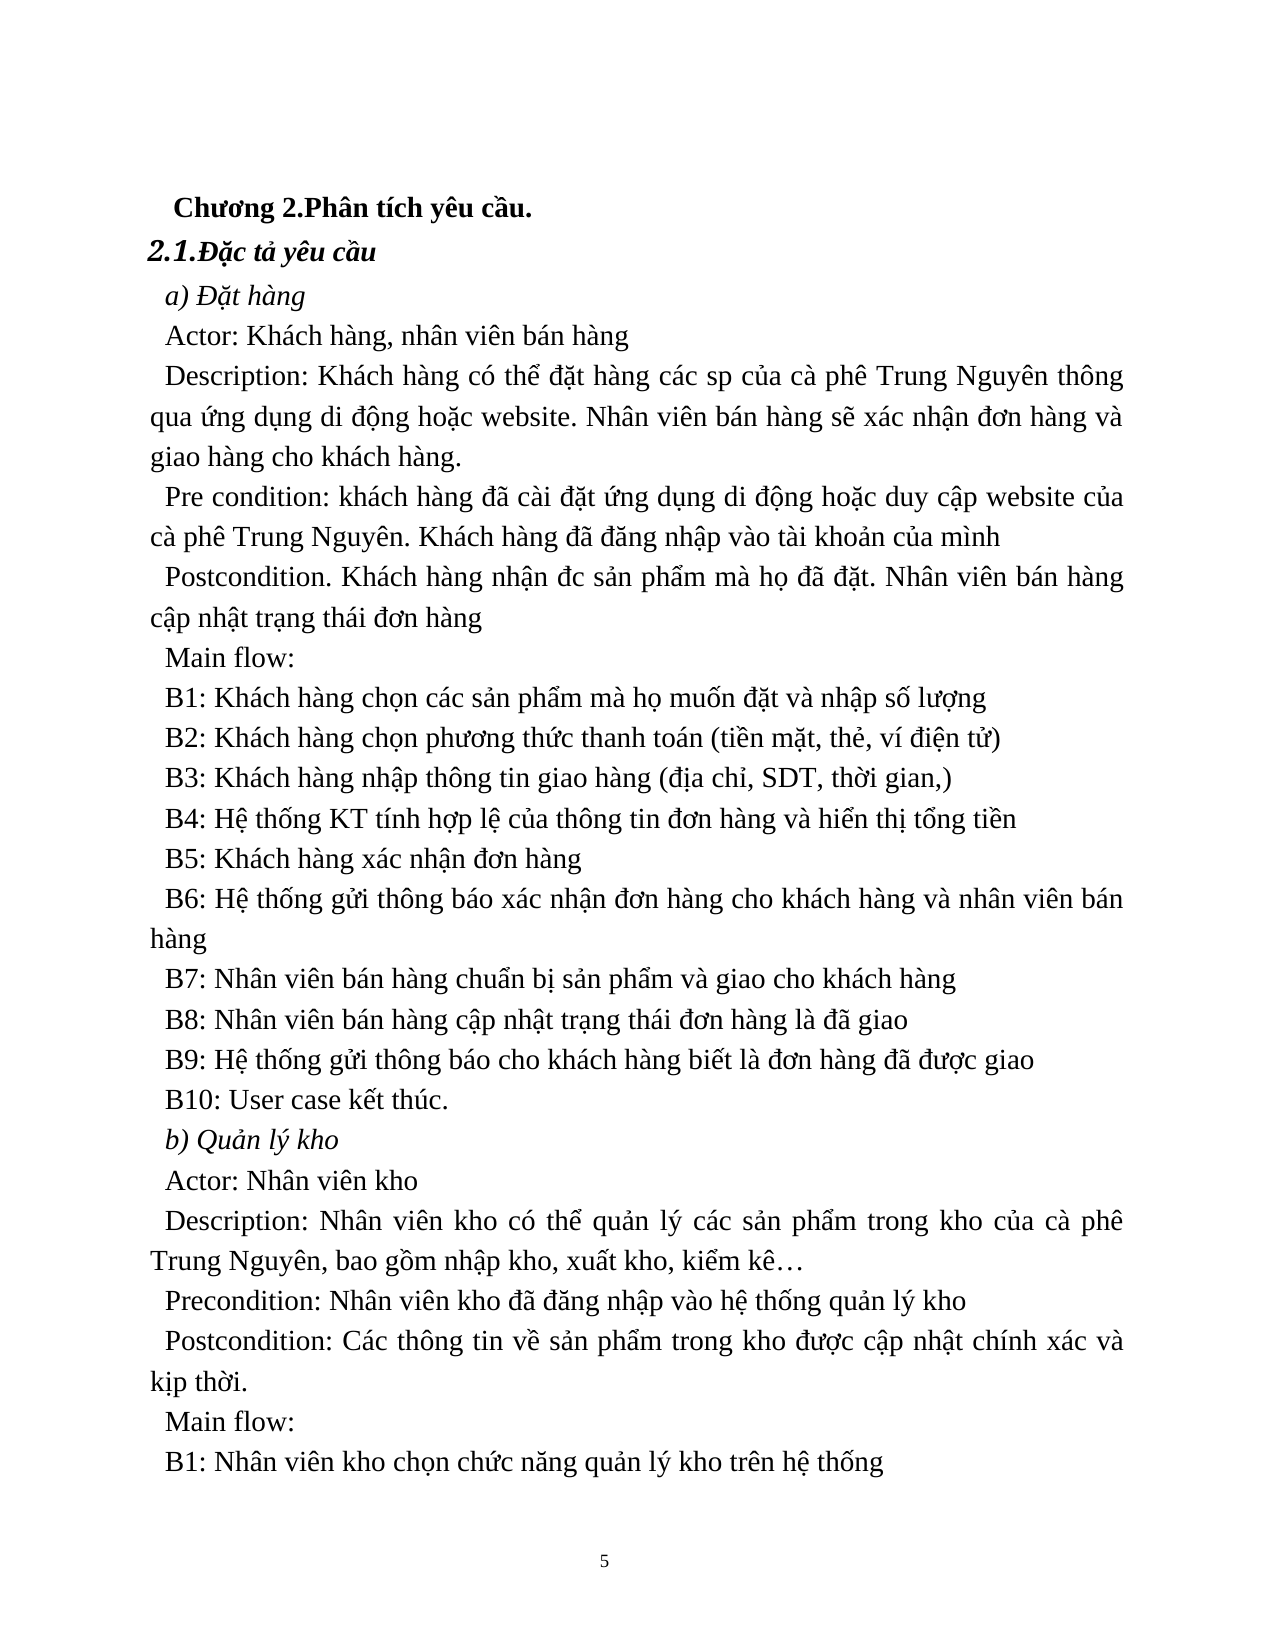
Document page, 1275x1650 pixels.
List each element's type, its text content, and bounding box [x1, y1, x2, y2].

text a) Đặt hàng [150, 278, 1125, 312]
text Description: Khách hàng có thể đặt hàng các sp của cà phê Trung Nguyên thông qua ứng dụng di động hoặc website. Nhân viên bán hàng sẽ xác nhận đơn hàng và giao hàng cho khách hàng. [150, 358, 1125, 472]
text Description: Nhân viên kho có thể quản lý các sản phẩm trong kho của cà phê Trung Nguyên, bao gồm nhập kho, xuất kho, kiểm kê… [150, 1203, 1125, 1277]
text B3: Khách hàng nhập thông tin giao hàng (địa chỉ, SDT, thời gian,) [150, 761, 1125, 794]
text b) Quản lý kho [150, 1122, 1125, 1156]
text B7: Nhân viên bán hàng chuẩn bị sản phẩm và giao cho khách hàng [150, 962, 1125, 995]
text B10: User case kết thúc. [150, 1082, 1125, 1116]
text B1: Nhân viên kho chọn chức năng quản lý kho trên hệ thống [150, 1444, 1125, 1478]
text B5: Khách hàng xác nhận đơn hàng [150, 841, 1125, 874]
text B2: Khách hàng chọn phương thức thanh toán (tiền mặt, thẻ, ví điện tử) [150, 720, 1125, 754]
text B9: Hệ thống gửi thông báo cho khách hàng biết là đơn hàng đã được giao [150, 1042, 1125, 1076]
text B8: Nhân viên bán hàng cập nhật trạng thái đơn hàng là đã giao [150, 1002, 1125, 1035]
text Postcondition. Khách hàng nhận đc sản phẩm mà họ đã đặt. Nhân viên bán hàng cập nhật trạng thái đơn hàng [150, 559, 1125, 633]
text B1: Khách hàng chọn các sản phẩm mà họ muốn đặt và nhập số lượng [150, 680, 1125, 714]
text Main flow: [150, 1404, 1125, 1437]
text B4: Hệ thống KT tính hợp lệ của thông tin đơn hàng và hiển thị tổng tiền [150, 801, 1125, 834]
subtitle Đặc tả yêu cầu [147, 230, 1125, 270]
text Precondition: Nhân viên kho đã đăng nhập vào hệ thống quản lý kho [150, 1283, 1125, 1317]
text Main flow: [150, 640, 1125, 673]
subtitle Phân tích yêu cầu. [173, 190, 1125, 224]
text B6: Hệ thống gửi thông báo xác nhận đơn hàng cho khách hàng và nhân viên bán hàng [150, 881, 1125, 955]
text Pre condition: khách hàng đã cài đặt ứng dụng di động hoặc duy cập website của cà phê Trung Nguyên. Khách hàng đã đăng nhập vào tài khoản của mình [150, 479, 1125, 553]
text Actor: Nhân viên kho [150, 1163, 1125, 1196]
text Postcondition: Các thông tin về sản phẩm trong kho được cập nhật chính xác và kịp thời. [150, 1323, 1125, 1397]
text Actor: Khách hàng, nhân viên bán hàng [150, 318, 1125, 352]
